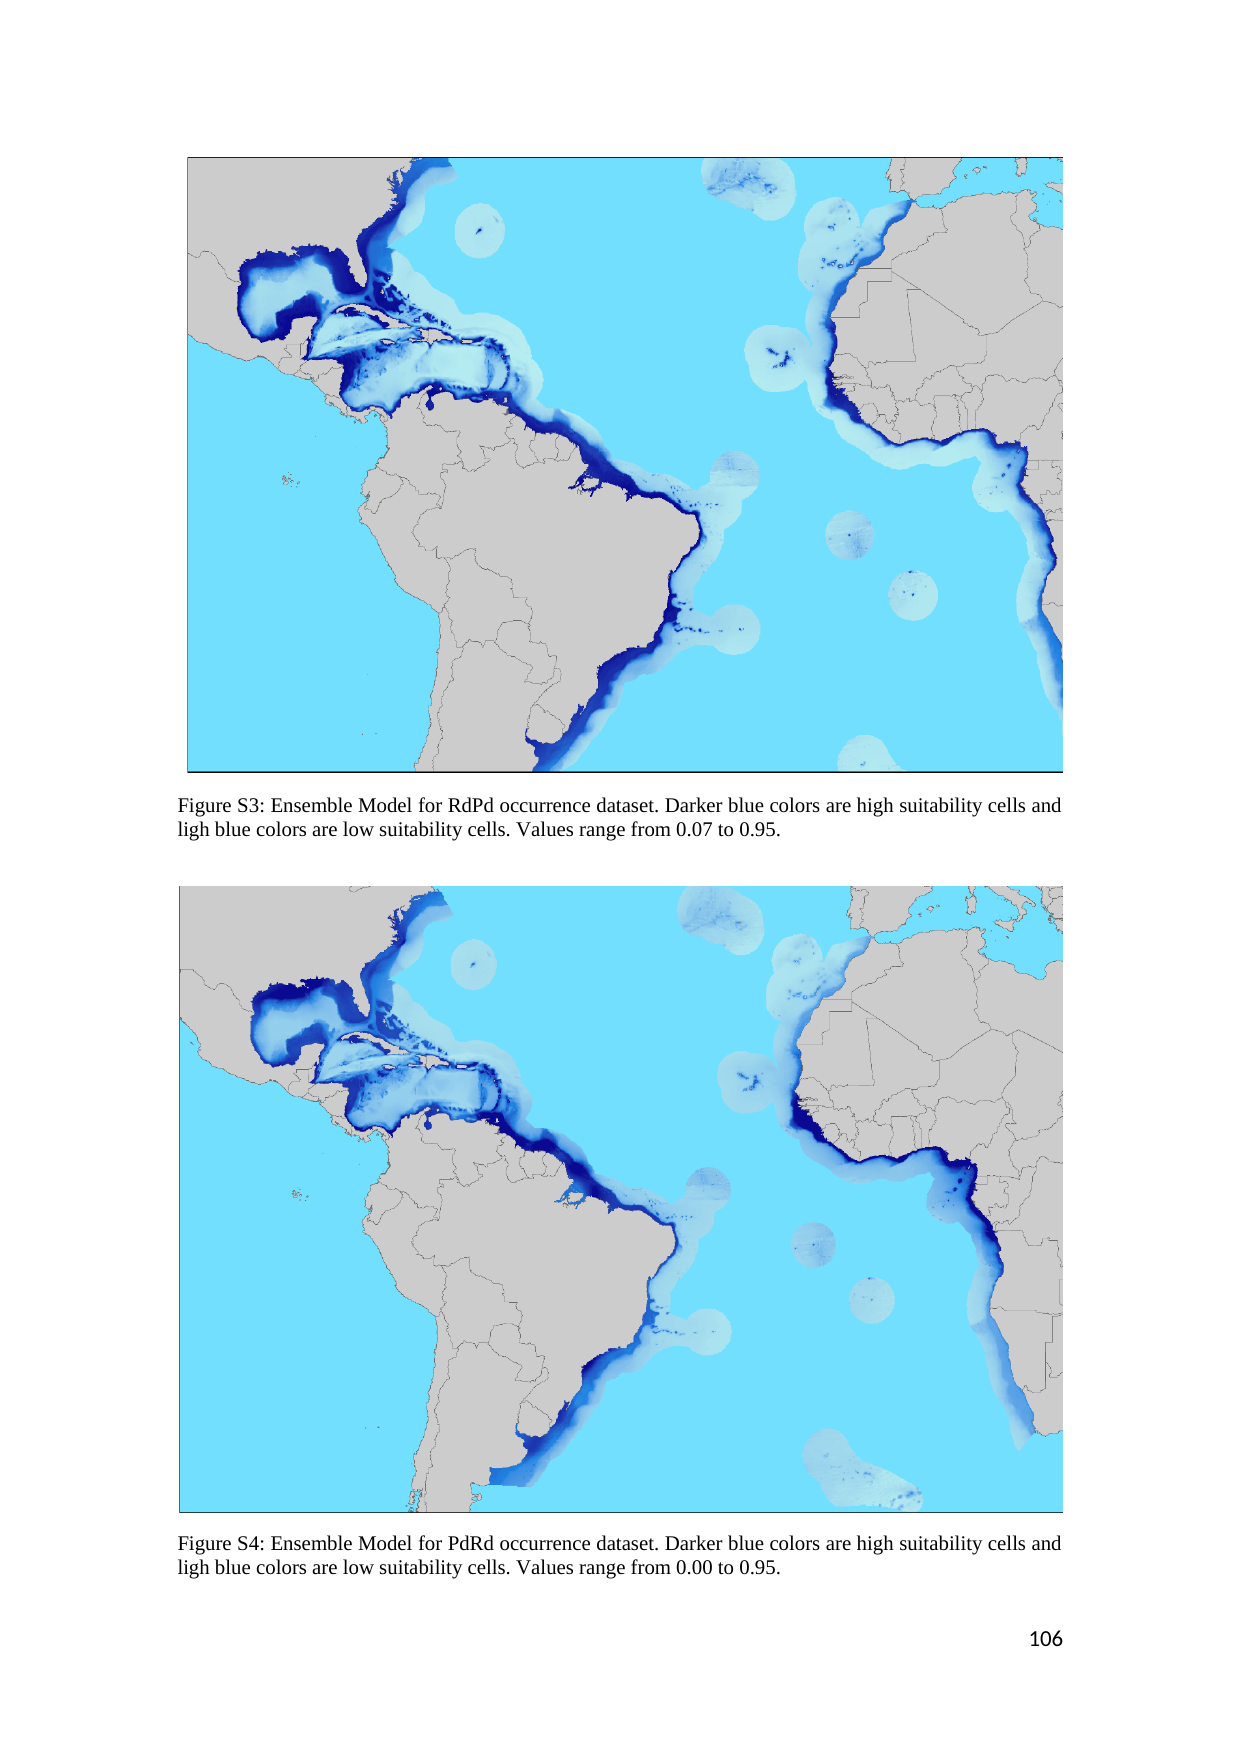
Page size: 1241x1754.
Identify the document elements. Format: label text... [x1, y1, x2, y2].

picture [177, 886, 1063, 1513]
text Figure S3: Ensemble Model for RdPd occurrence dataset. Darker blue colors are high suitability cells and ligh blue colors are low suitability cells. Values range from 0.07 to 0.95. [177, 793, 1063, 841]
picture [177, 147, 1063, 774]
text Figure S4: Ensemble Model for PdRd occurrence dataset. Darker blue colors are high suitability cells and ligh blue colors are low suitability cells. Values range from 0.00 to 0.95. [177, 1531, 1063, 1579]
